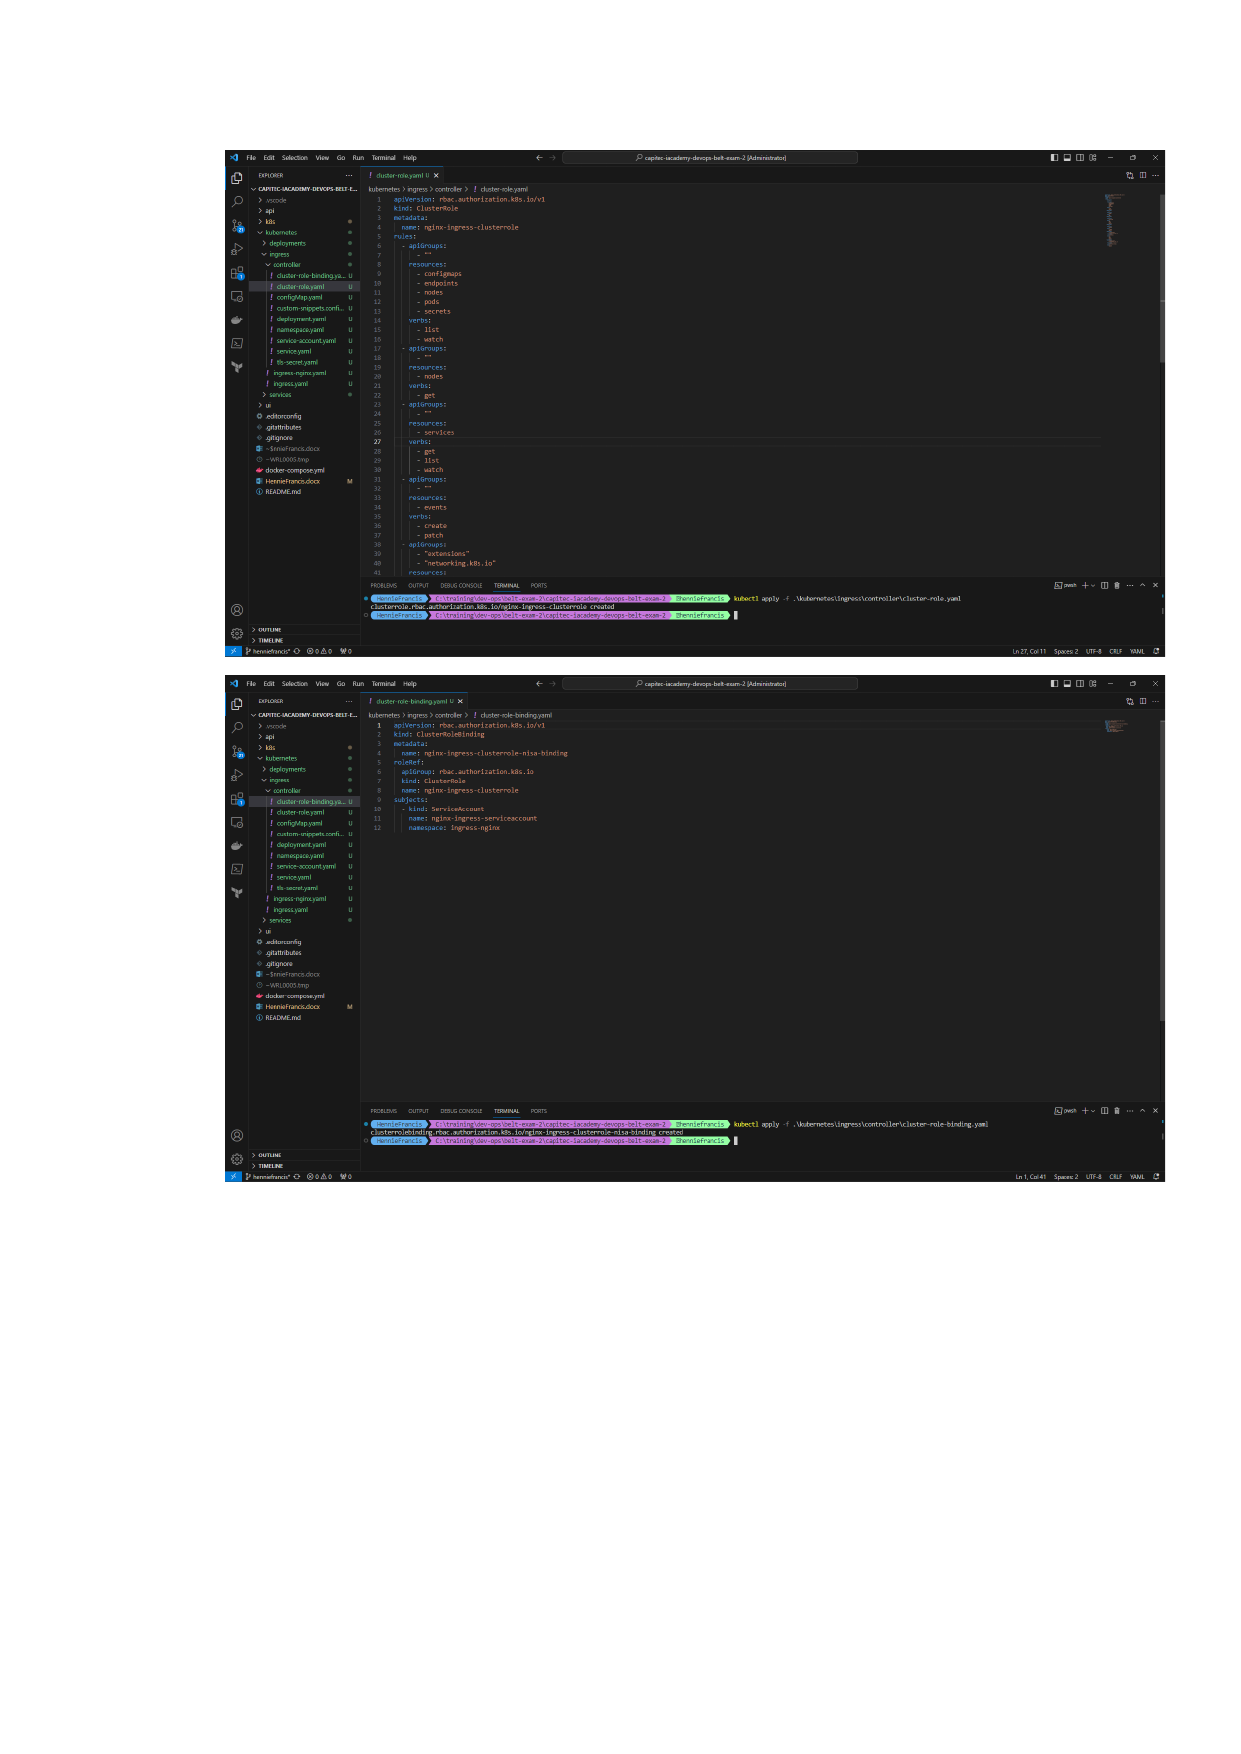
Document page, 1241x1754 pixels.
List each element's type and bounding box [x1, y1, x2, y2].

picture [225, 675, 1166, 1182]
picture [225, 150, 1166, 657]
